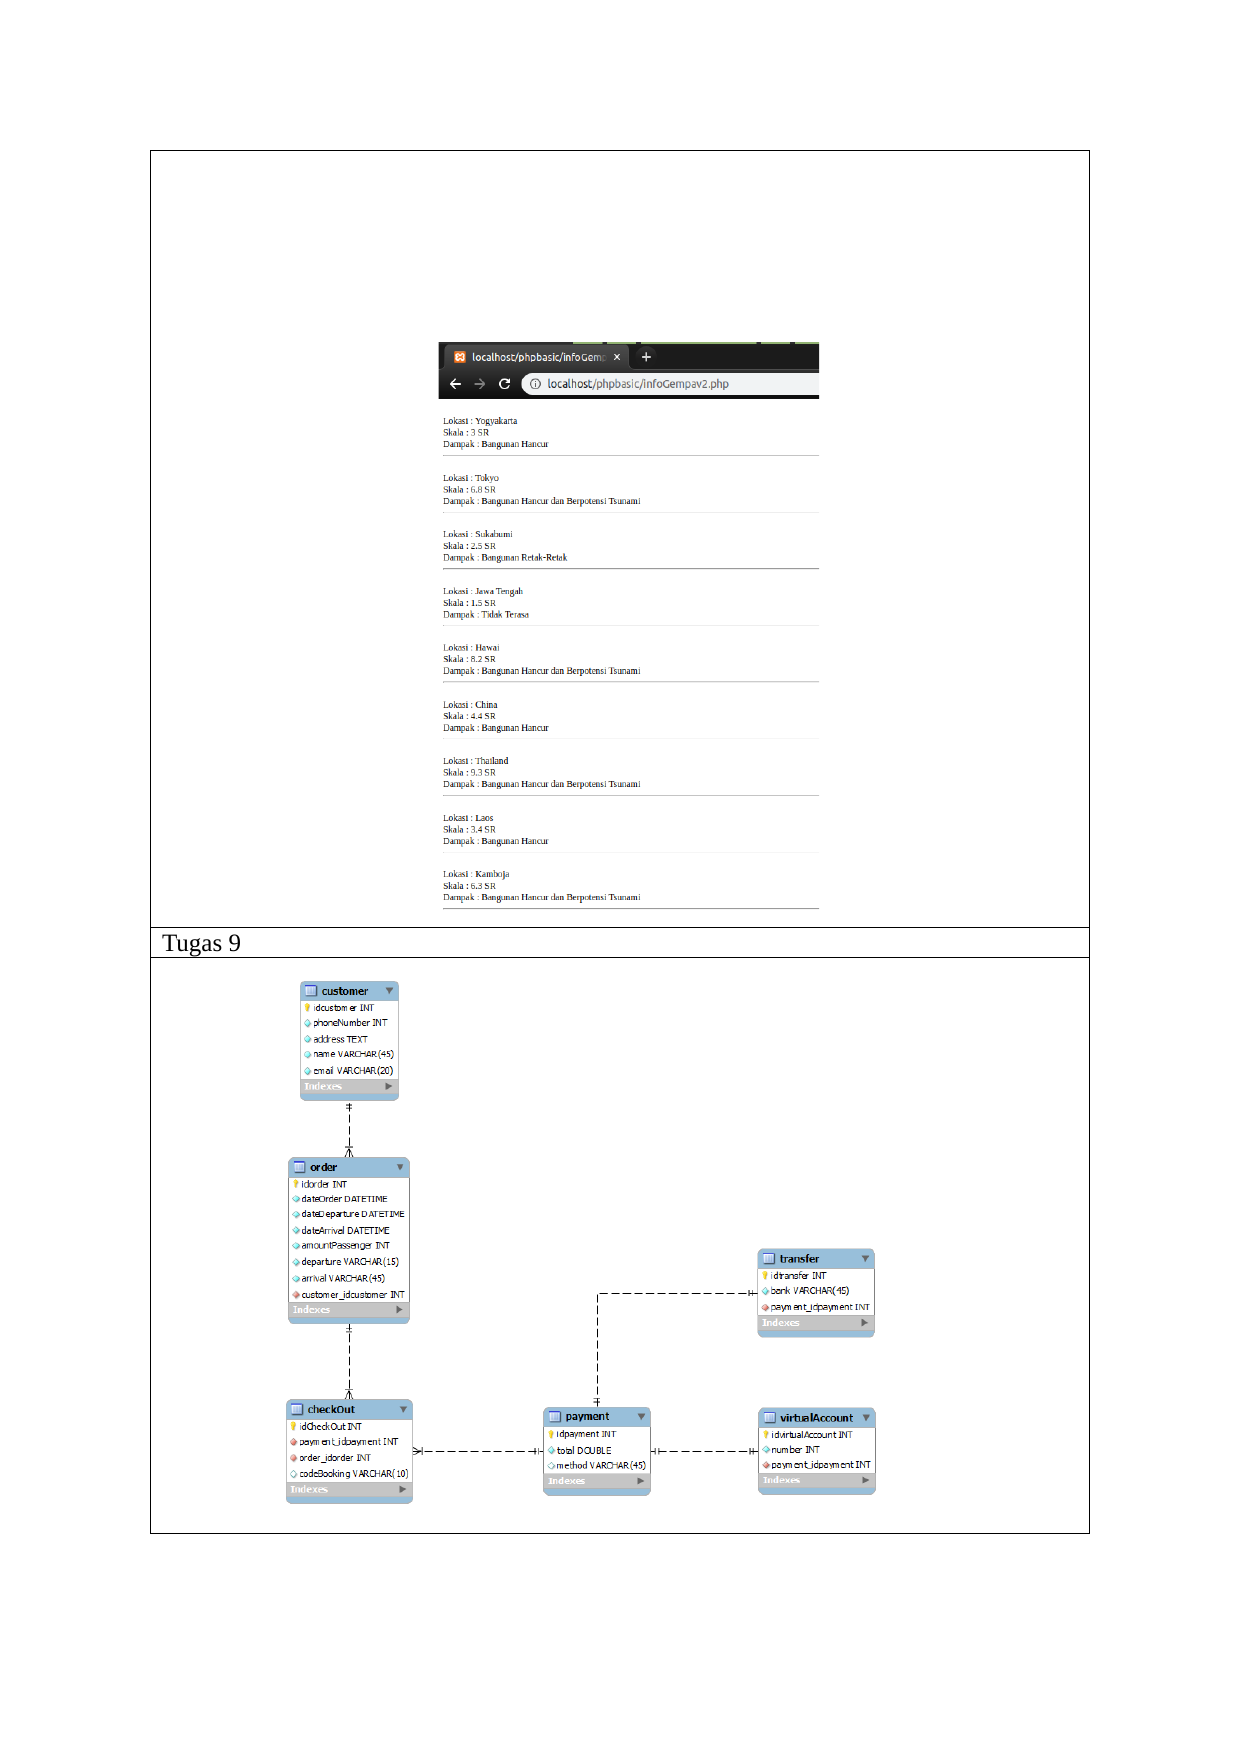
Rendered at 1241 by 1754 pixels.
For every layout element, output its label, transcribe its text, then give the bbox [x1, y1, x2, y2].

picture [277, 972, 883, 1511]
table_cell Tugas 9 [151, 928, 1089, 957]
table_cell [151, 151, 1089, 927]
picture [438, 342, 820, 910]
table_cell [151, 958, 1089, 1533]
